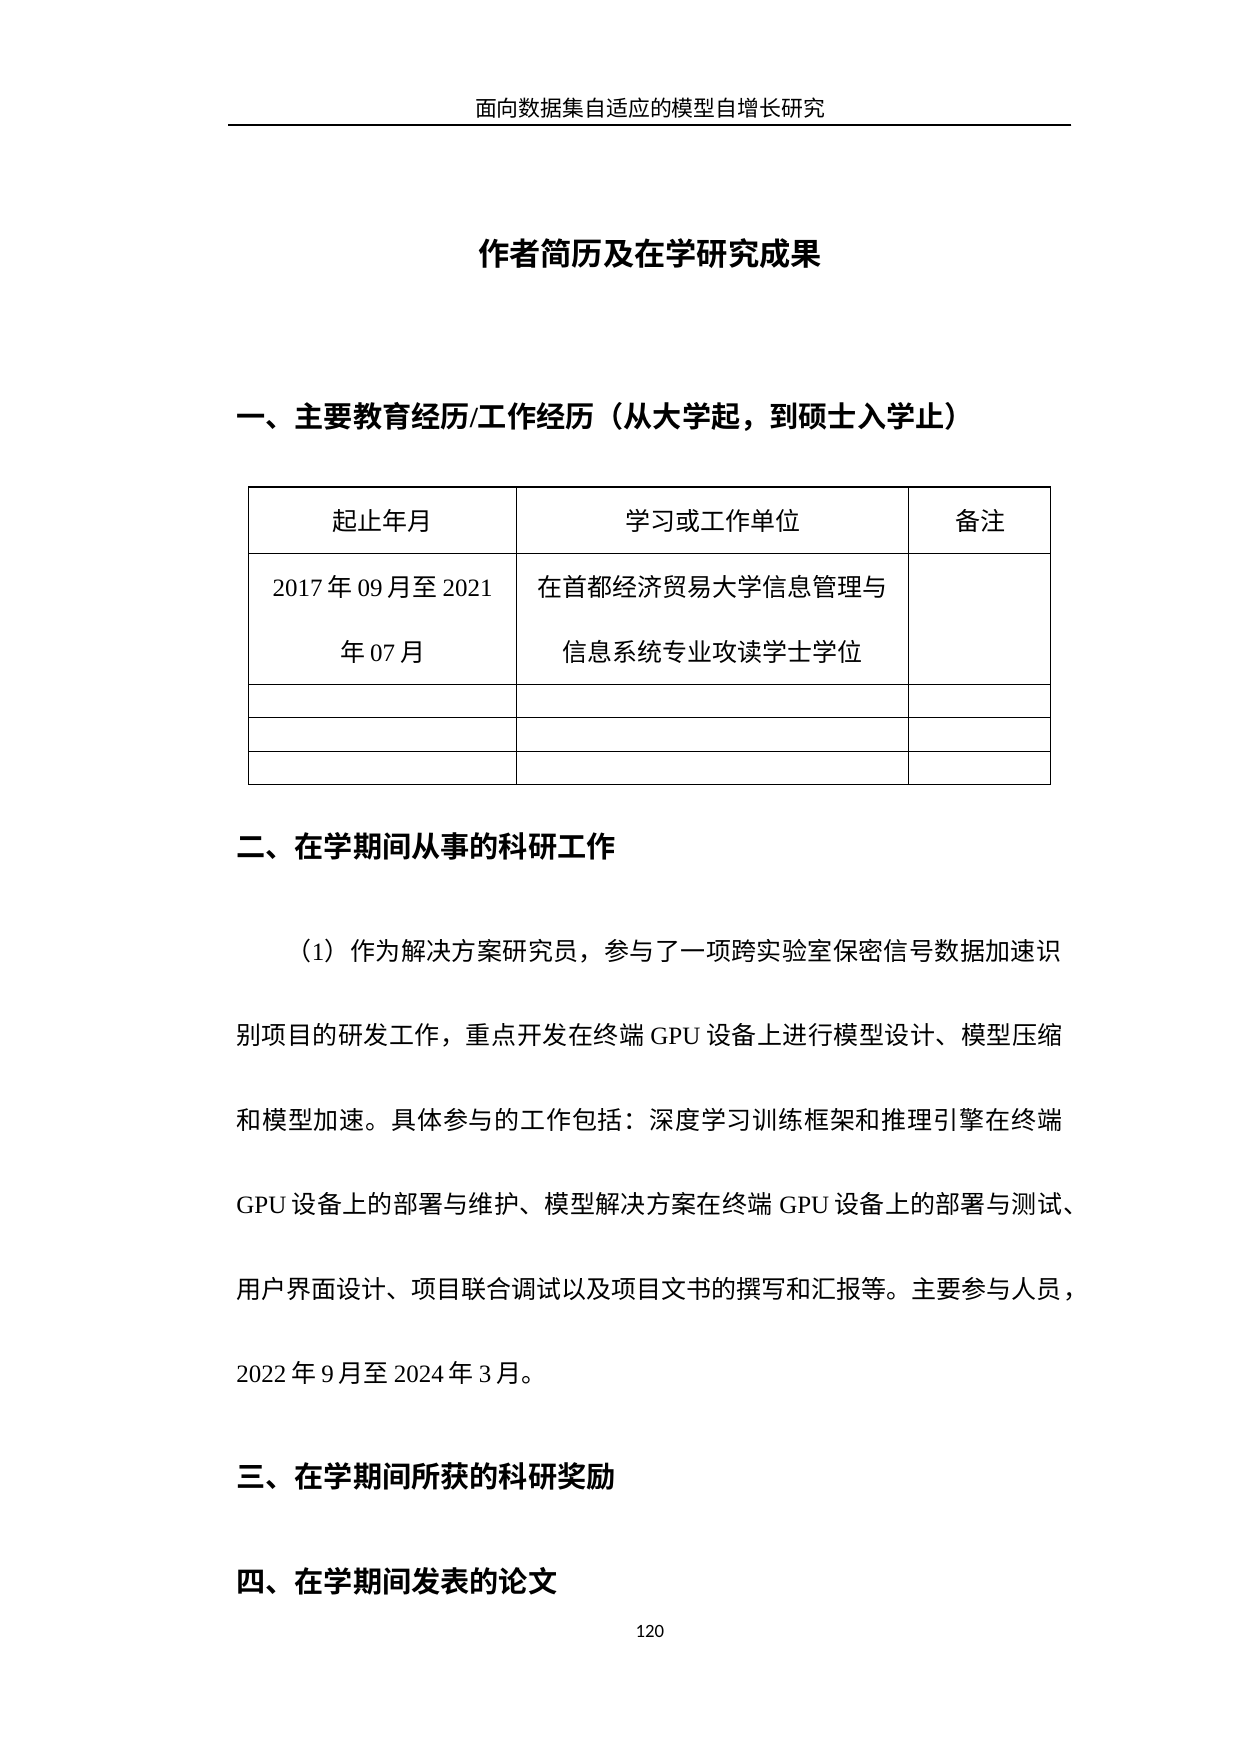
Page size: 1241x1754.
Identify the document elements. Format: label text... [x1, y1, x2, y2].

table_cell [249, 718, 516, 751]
text （1）作为解决方案研究员，参与了一项跨实验室保密信号数据加速识别项目的研发工作，重点开发在终端GPU设备上进行模型设计、模型压缩和模型加速。具体参与的工作包括：深度学习训练框架和推理引擎在终端GPU设备上的部署与维护、模型解决方案在终端GPU设备上的部署与测试、用户界面设计、项目联合调试以及项目文书的撰写和汇报等。主要参与人员，2022年9月至2024年3月。 [236, 917, 1063, 1404]
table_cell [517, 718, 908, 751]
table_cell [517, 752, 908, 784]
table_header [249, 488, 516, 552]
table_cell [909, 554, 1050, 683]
text 三、在学期间所获的科研奖励 [236, 1442, 1063, 1507]
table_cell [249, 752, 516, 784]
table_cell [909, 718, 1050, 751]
text 二、在学期间从事的科研工作 [236, 812, 1063, 877]
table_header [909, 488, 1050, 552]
text 四、在学期间发表的论文 [236, 1547, 1063, 1612]
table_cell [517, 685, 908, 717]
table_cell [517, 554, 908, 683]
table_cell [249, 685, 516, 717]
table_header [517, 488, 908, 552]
text 作者简历及在学研究成果 [236, 219, 1063, 284]
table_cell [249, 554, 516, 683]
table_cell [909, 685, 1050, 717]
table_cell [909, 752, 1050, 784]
text 一、主要教育经历/工作经历（从大学起，到硕士入学止） [236, 382, 1063, 447]
